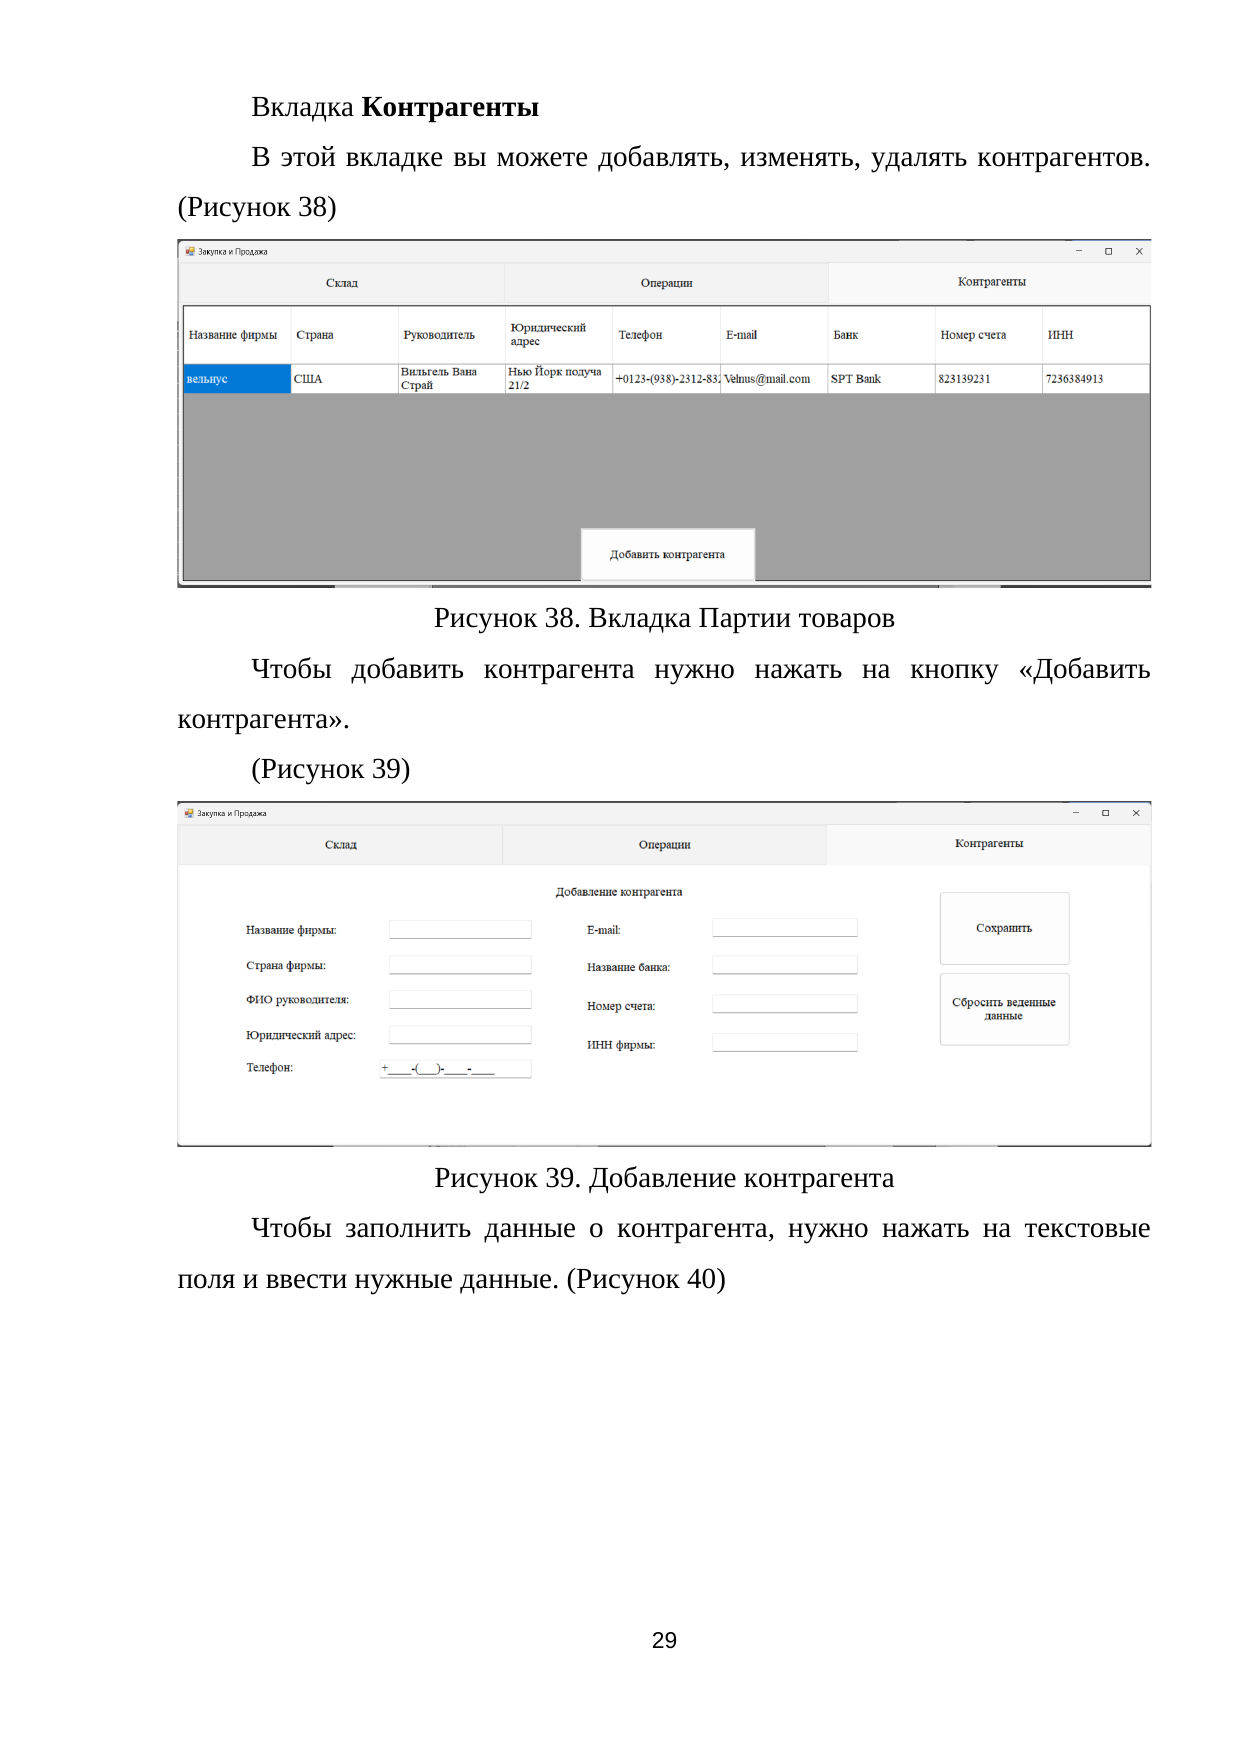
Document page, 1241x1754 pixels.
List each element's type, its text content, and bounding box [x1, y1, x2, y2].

text Рисунок 38. Вкладка Партии товаров [177, 600, 1152, 634]
text Чтобы заполнить данные о контрагента, нужно нажать на текстовые поля и ввести нужные данные. (Рисунок 40) [177, 1211, 1152, 1294]
text Вкладка Контрагенты [177, 89, 1152, 122]
picture [177, 801, 1152, 1147]
text Чтобы добавить контрагента нужно нажать на кнопку «Добавить контрагента». [177, 651, 1152, 734]
text Рисунок 39. Добавление контрагента [177, 1160, 1152, 1194]
picture [177, 239, 1152, 588]
text (Рисунок 39) [177, 751, 1152, 785]
text В этой вкладке вы можете добавлять, изменять, удалять контрагентов. (Рисунок 38) [177, 139, 1152, 223]
